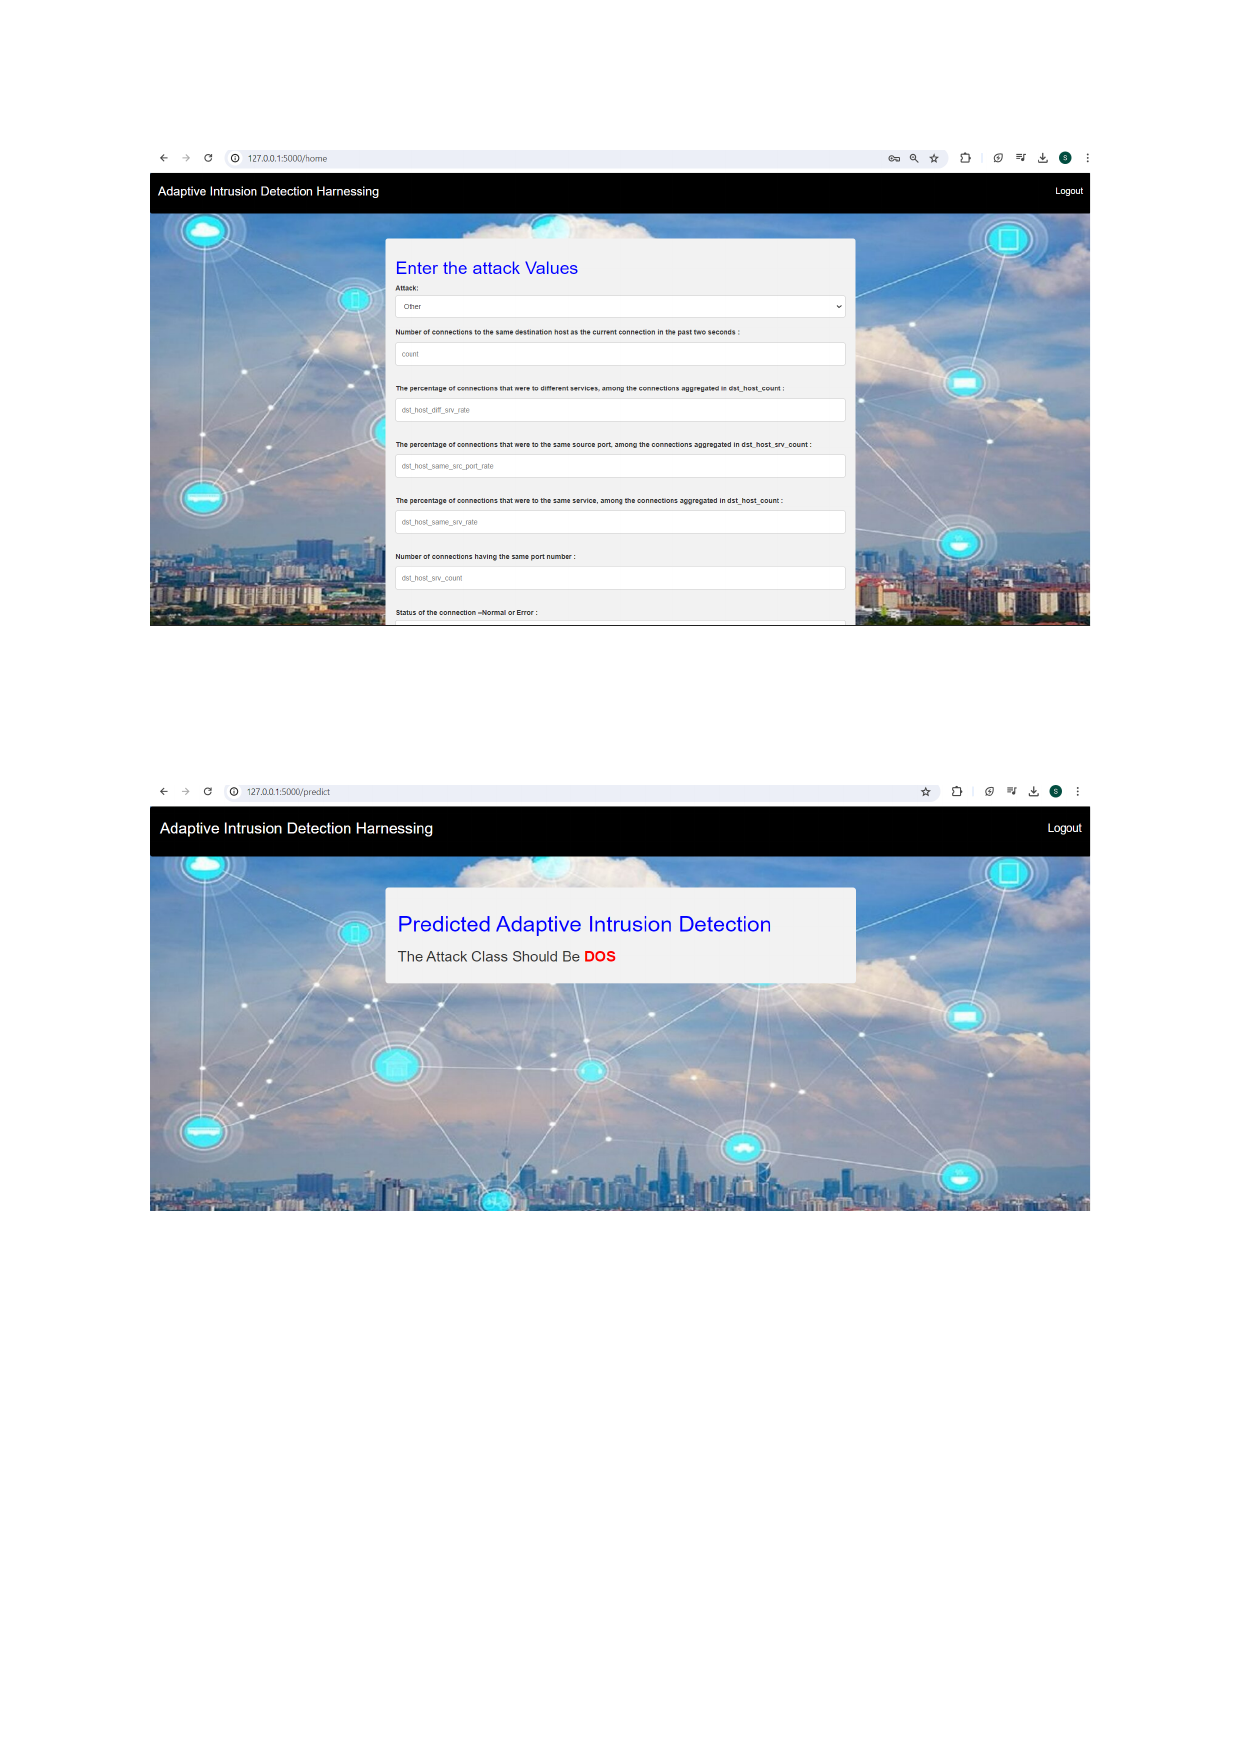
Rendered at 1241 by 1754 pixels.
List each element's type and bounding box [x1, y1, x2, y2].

picture [150, 785, 1091, 1211]
picture [150, 150, 1091, 626]
